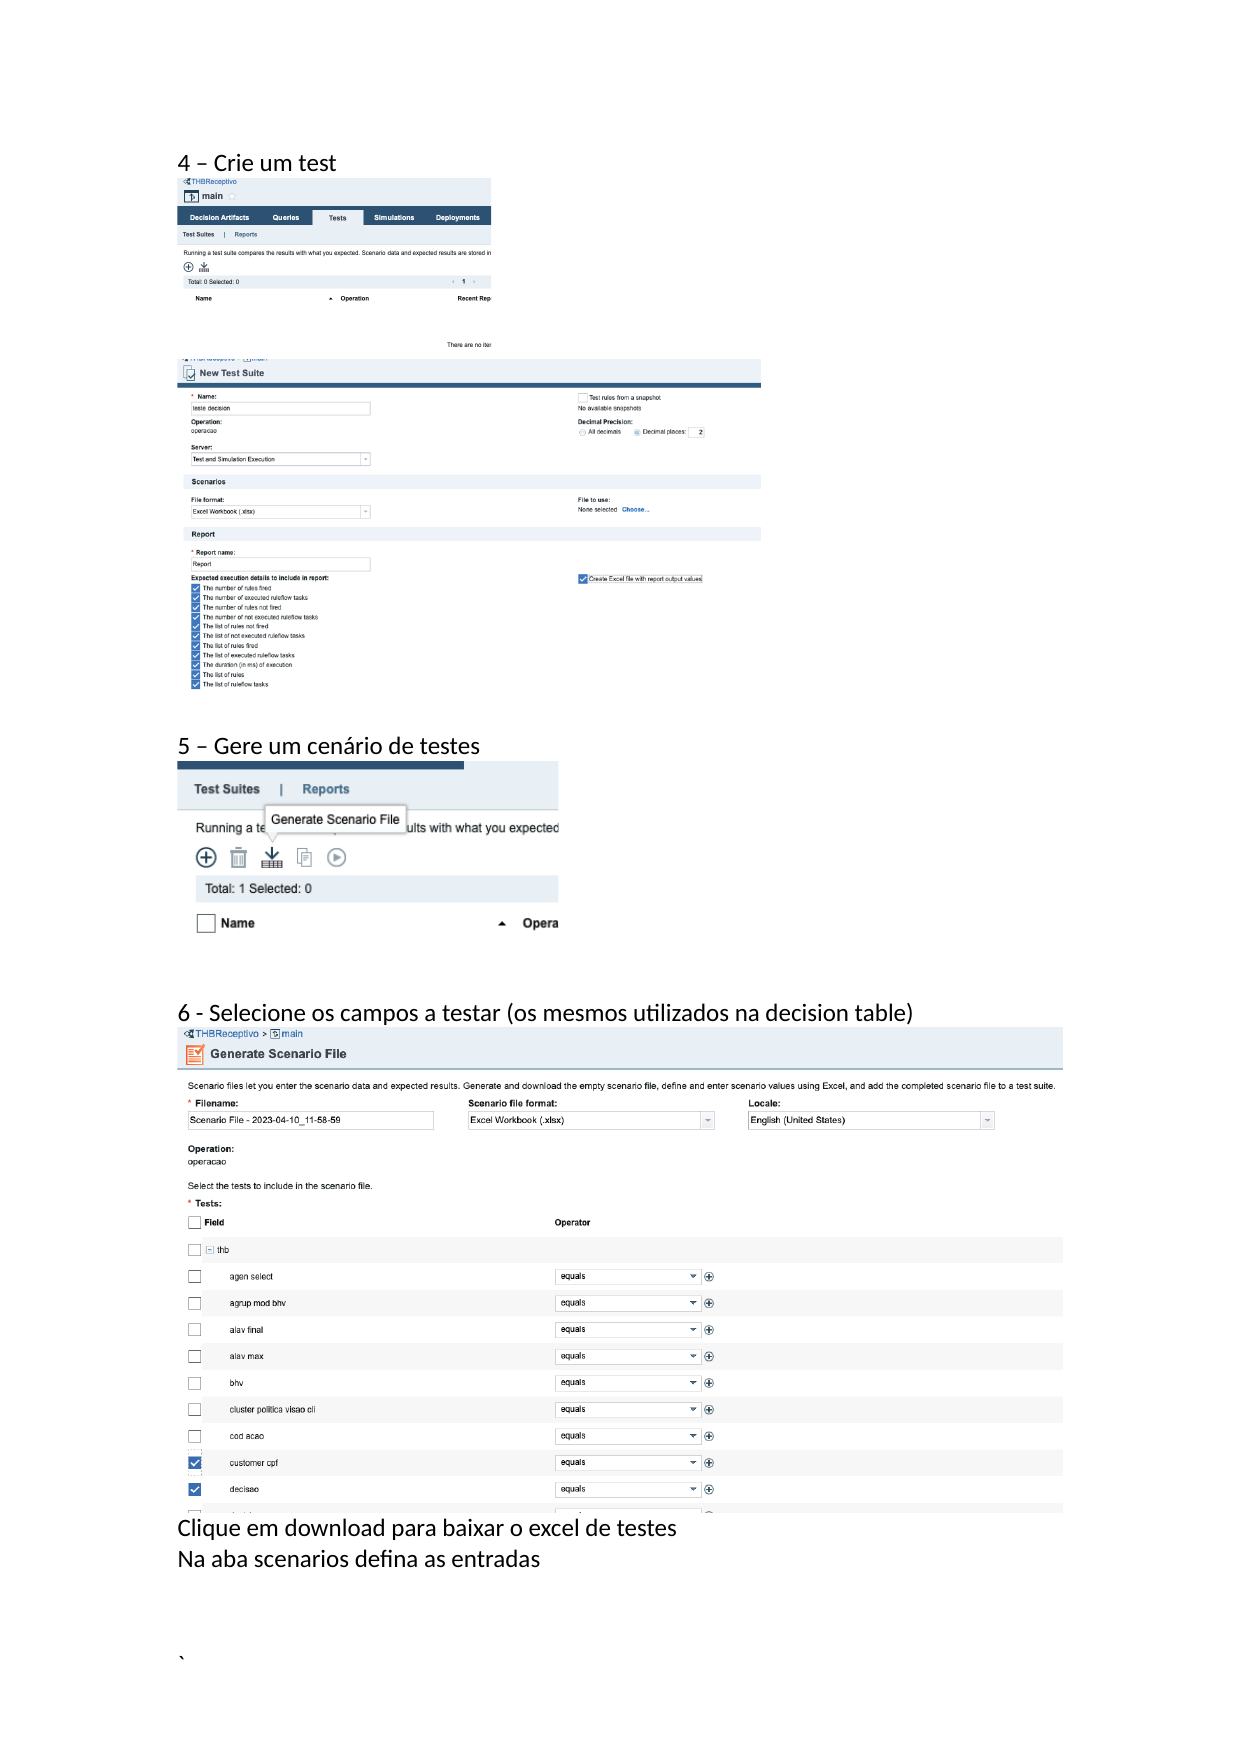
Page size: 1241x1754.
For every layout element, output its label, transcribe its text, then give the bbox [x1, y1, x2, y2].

text Na aba scenarios defina as entradas [177, 1543, 1063, 1573]
picture [177, 178, 761, 700]
text 5 – Gere um cenário de testes [177, 731, 1063, 761]
text Clique em download para baixar o excel de testes [177, 1513, 1063, 1543]
text 4 – Crie um test [177, 148, 1063, 178]
picture [177, 761, 559, 936]
text 6 - Selecione os campos a testar (os mesmos utilizados na decision table) [177, 997, 1063, 1027]
picture [177, 1027, 1063, 1513]
